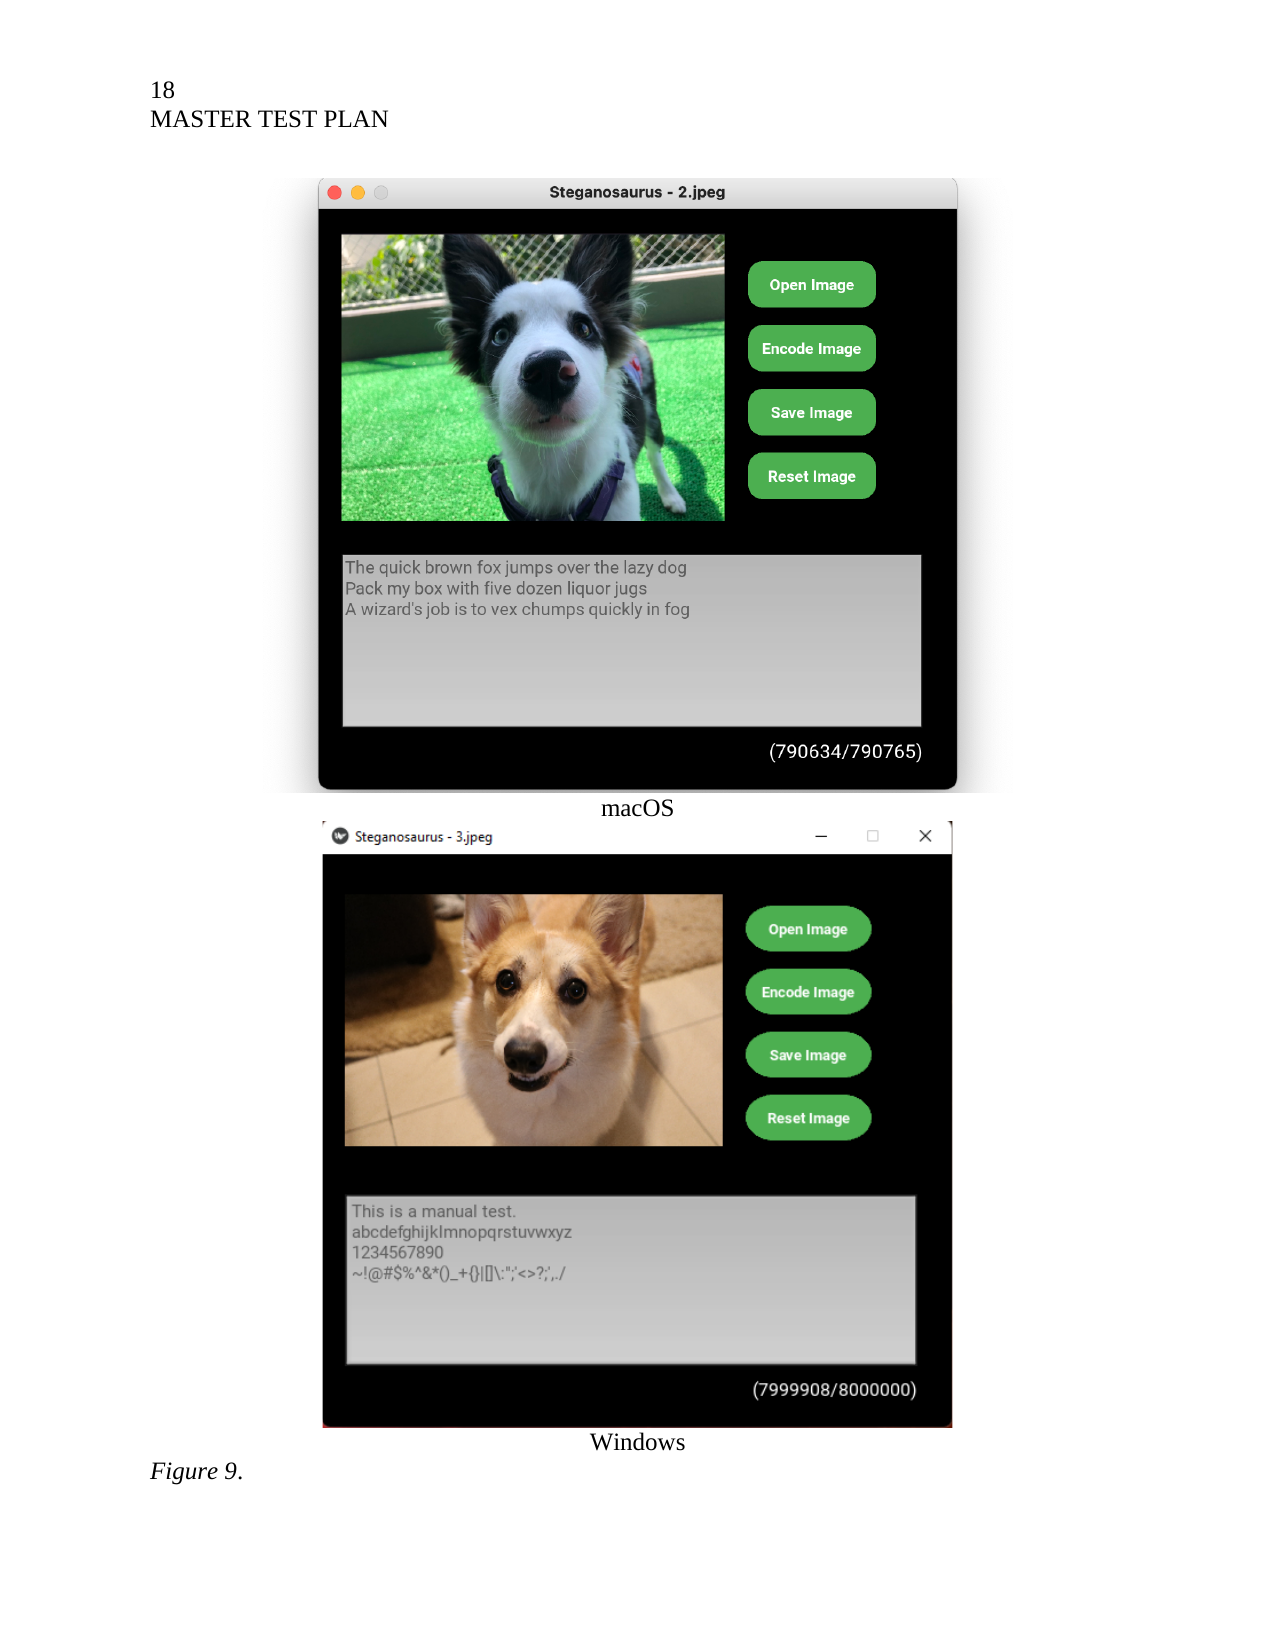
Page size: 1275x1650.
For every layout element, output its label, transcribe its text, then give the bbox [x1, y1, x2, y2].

picture [322, 821, 953, 1428]
text Figure 9. [150, 1456, 1125, 1485]
text macOS [150, 793, 1125, 822]
picture [253, 178, 1022, 793]
text Windows [150, 1427, 1125, 1456]
